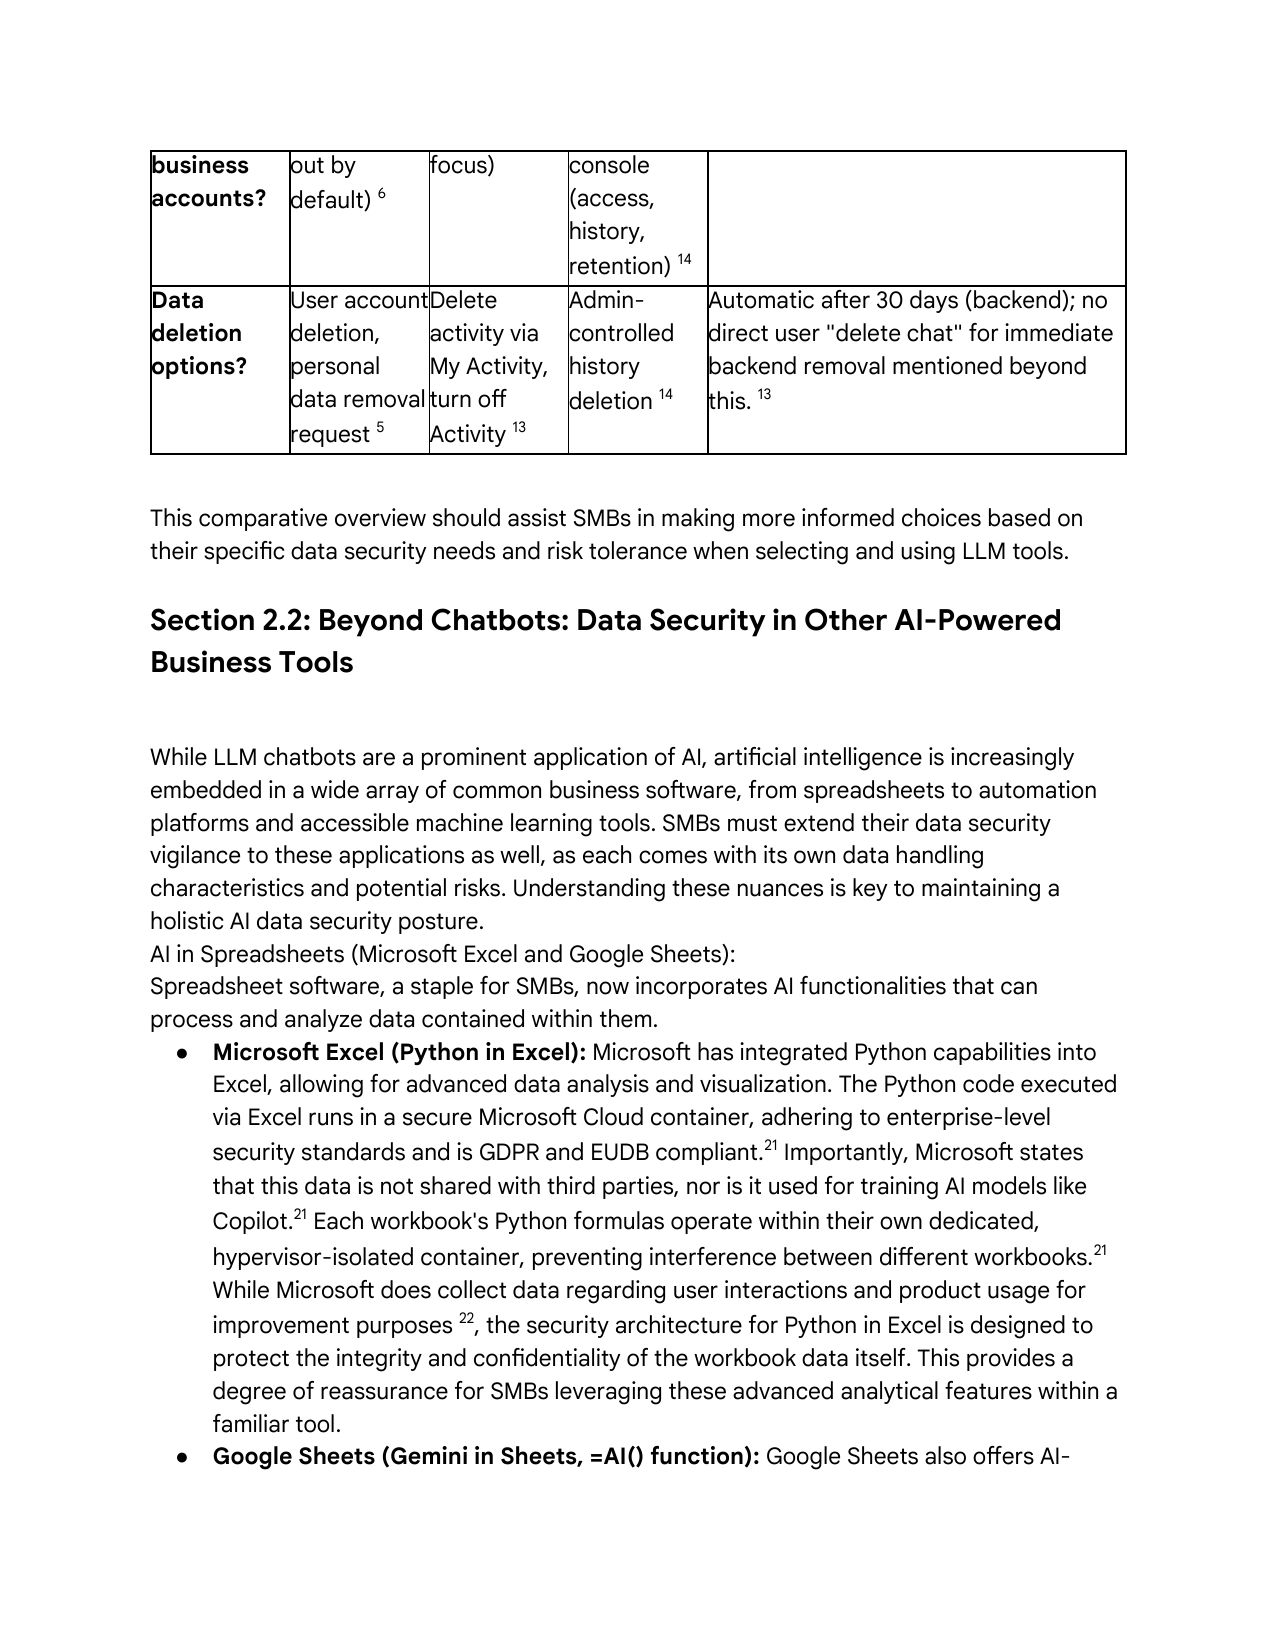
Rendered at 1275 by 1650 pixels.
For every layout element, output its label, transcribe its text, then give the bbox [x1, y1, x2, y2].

table_cell Data deletion options? [152, 287, 289, 453]
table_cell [430, 152, 568, 285]
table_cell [152, 152, 289, 285]
text AI in Spreadsheets (Microsoft Excel and Google Sheets): [150, 940, 1125, 969]
list Microsoft Excel (Python in Excel): Microsoft has integrated Python capabilities into Excel, allowing for advanced data analysis and visualization. The Python code executed via Excel runs in a secure Microsoft Cloud container, adhering to enterprise-level security standards and is GDPR and EUDB compliant.21 Importantly, Microsoft states that this data is not shared with third parties, nor is it used for training AI models like Copilot.21 Each workbook's Python formulas operate within their own dedicated, hypervisor-isolated container, preventing interference between different workbooks.21 While Microsoft does collect data regarding user interactions and product usage for improvement purposes 22, the security architecture for Python in Excel is designed to protect the integrity and confidentiality of the workbook data itself. This provides a degree of reassurance for SMBs leveraging these advanced analytical features within a familiar tool. [175, 1038, 1125, 1439]
text This comparative overview should assist SMBs in making more informed choices based on their specific data security needs and risk tolerance when selecting and using LLM tools. [150, 504, 1125, 566]
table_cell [709, 152, 1125, 285]
text Spreadsheet software, a staple for SMBs, now incorporates AI functionalities that can process and analyze data contained within them. [150, 973, 1125, 1034]
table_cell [291, 152, 429, 285]
table_cell User account deletion, personal data removal request 5 [291, 287, 429, 453]
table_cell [569, 152, 707, 285]
subtitle Section 2.2: Beyond Chatbots: Data Security in Other AI-Powered Business Tools [150, 603, 1125, 681]
table_cell Delete activity via My Activity, turn off Activity 13 [430, 287, 568, 453]
table_cell Automatic after 30 days (backend); no direct user "delete chat" for immediate backend removal mentioned beyond this. 13 [709, 287, 1125, 453]
text While LLM chatbots are a prominent application of AI, artificial intelligence is increasingly embedded in a wide array of common business software, from spreadsheets to automation platforms and accessible machine learning tools. SMBs must extend their data security vigilance to these applications as well, as each comes with its own data handling characteristics and potential risks. Understanding these nuances is key to maintaining a holistic AI data security posture. [150, 744, 1125, 936]
table_cell Admin-controlled history deletion 14 [569, 287, 707, 453]
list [175, 1443, 1125, 1471]
